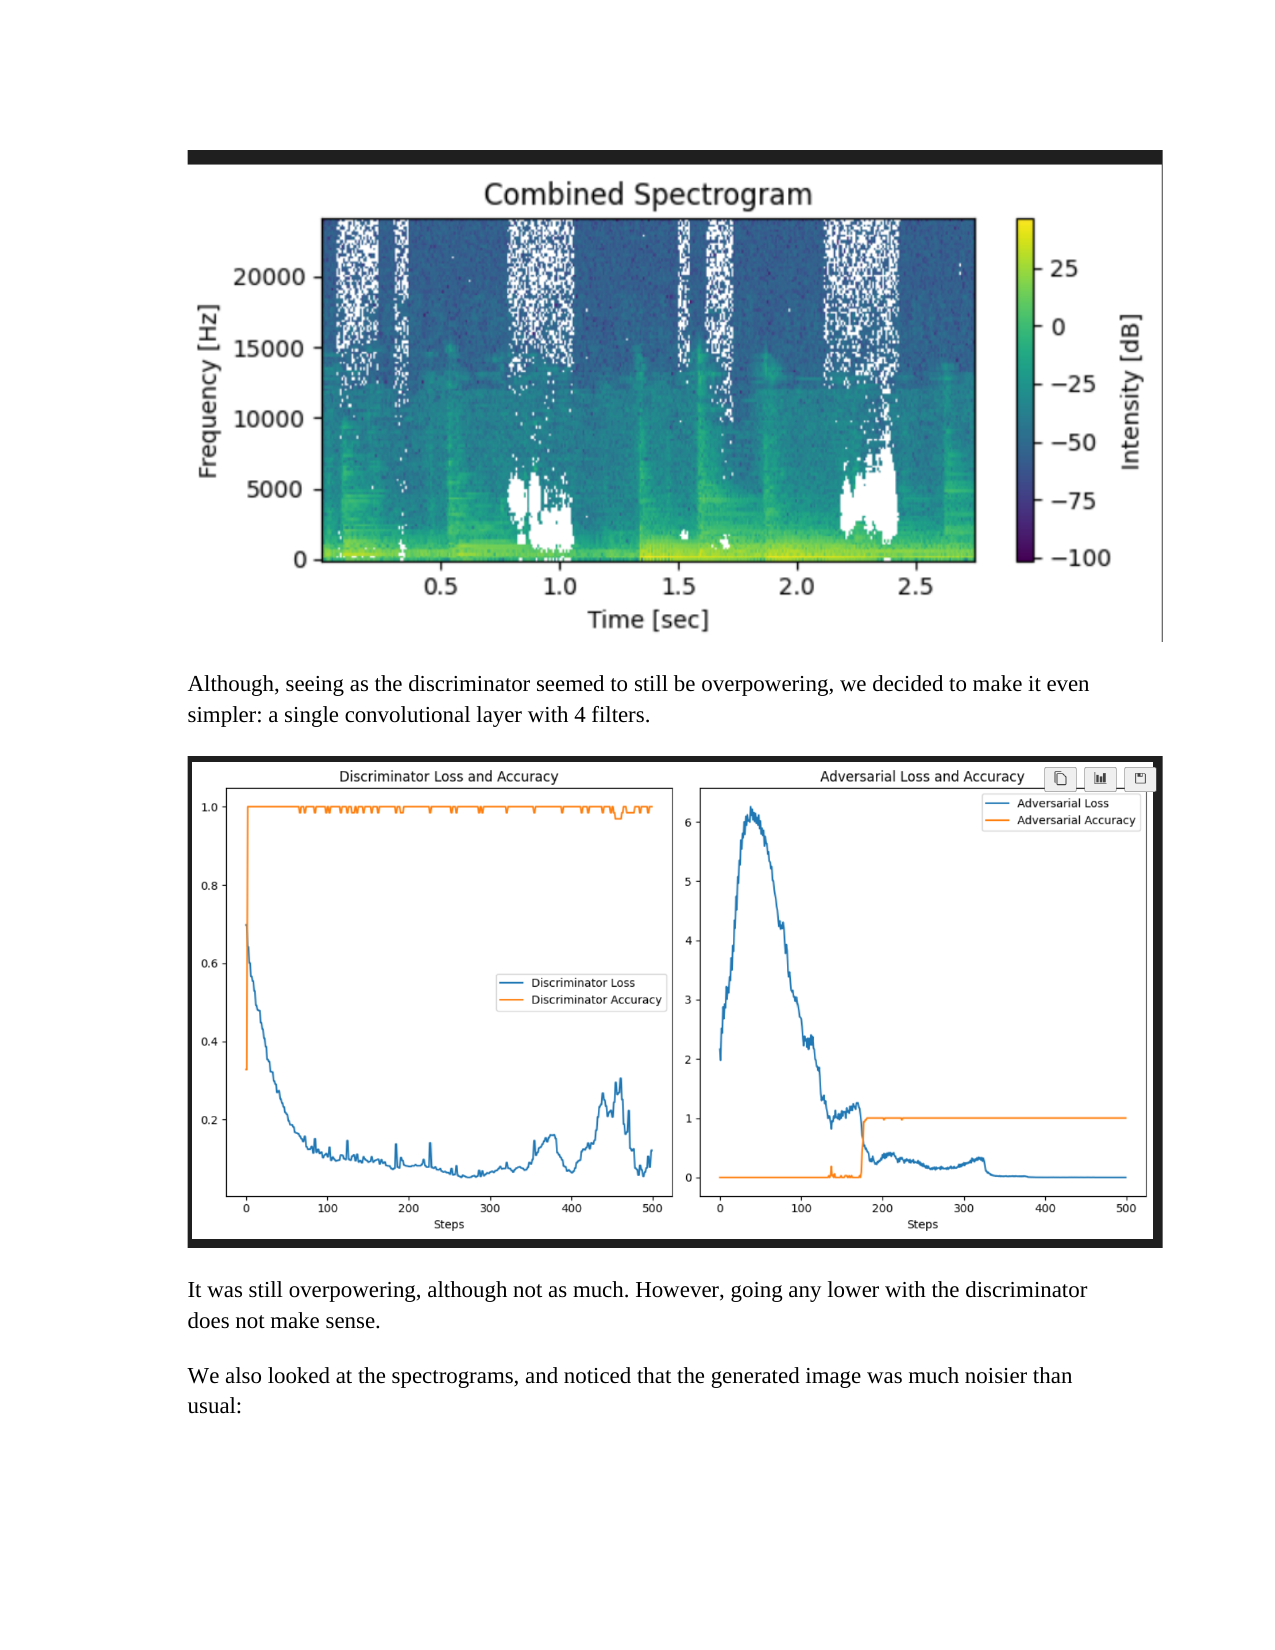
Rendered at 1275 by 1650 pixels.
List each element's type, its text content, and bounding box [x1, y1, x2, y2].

text Although, seeing as the discriminator seemed to still be overpowering, we decided to make it even simpler: a single convolutional layer with 4 filters. [187, 671, 1125, 727]
picture [187, 756, 1163, 1248]
picture [187, 150, 1163, 642]
text We also looked at the spectrograms, and noticed that the generated image was much noisier than usual: [187, 1362, 1125, 1418]
text It was still overpowering, although not as much. However, going any lower with the discriminator does not make sense. [187, 1276, 1125, 1333]
